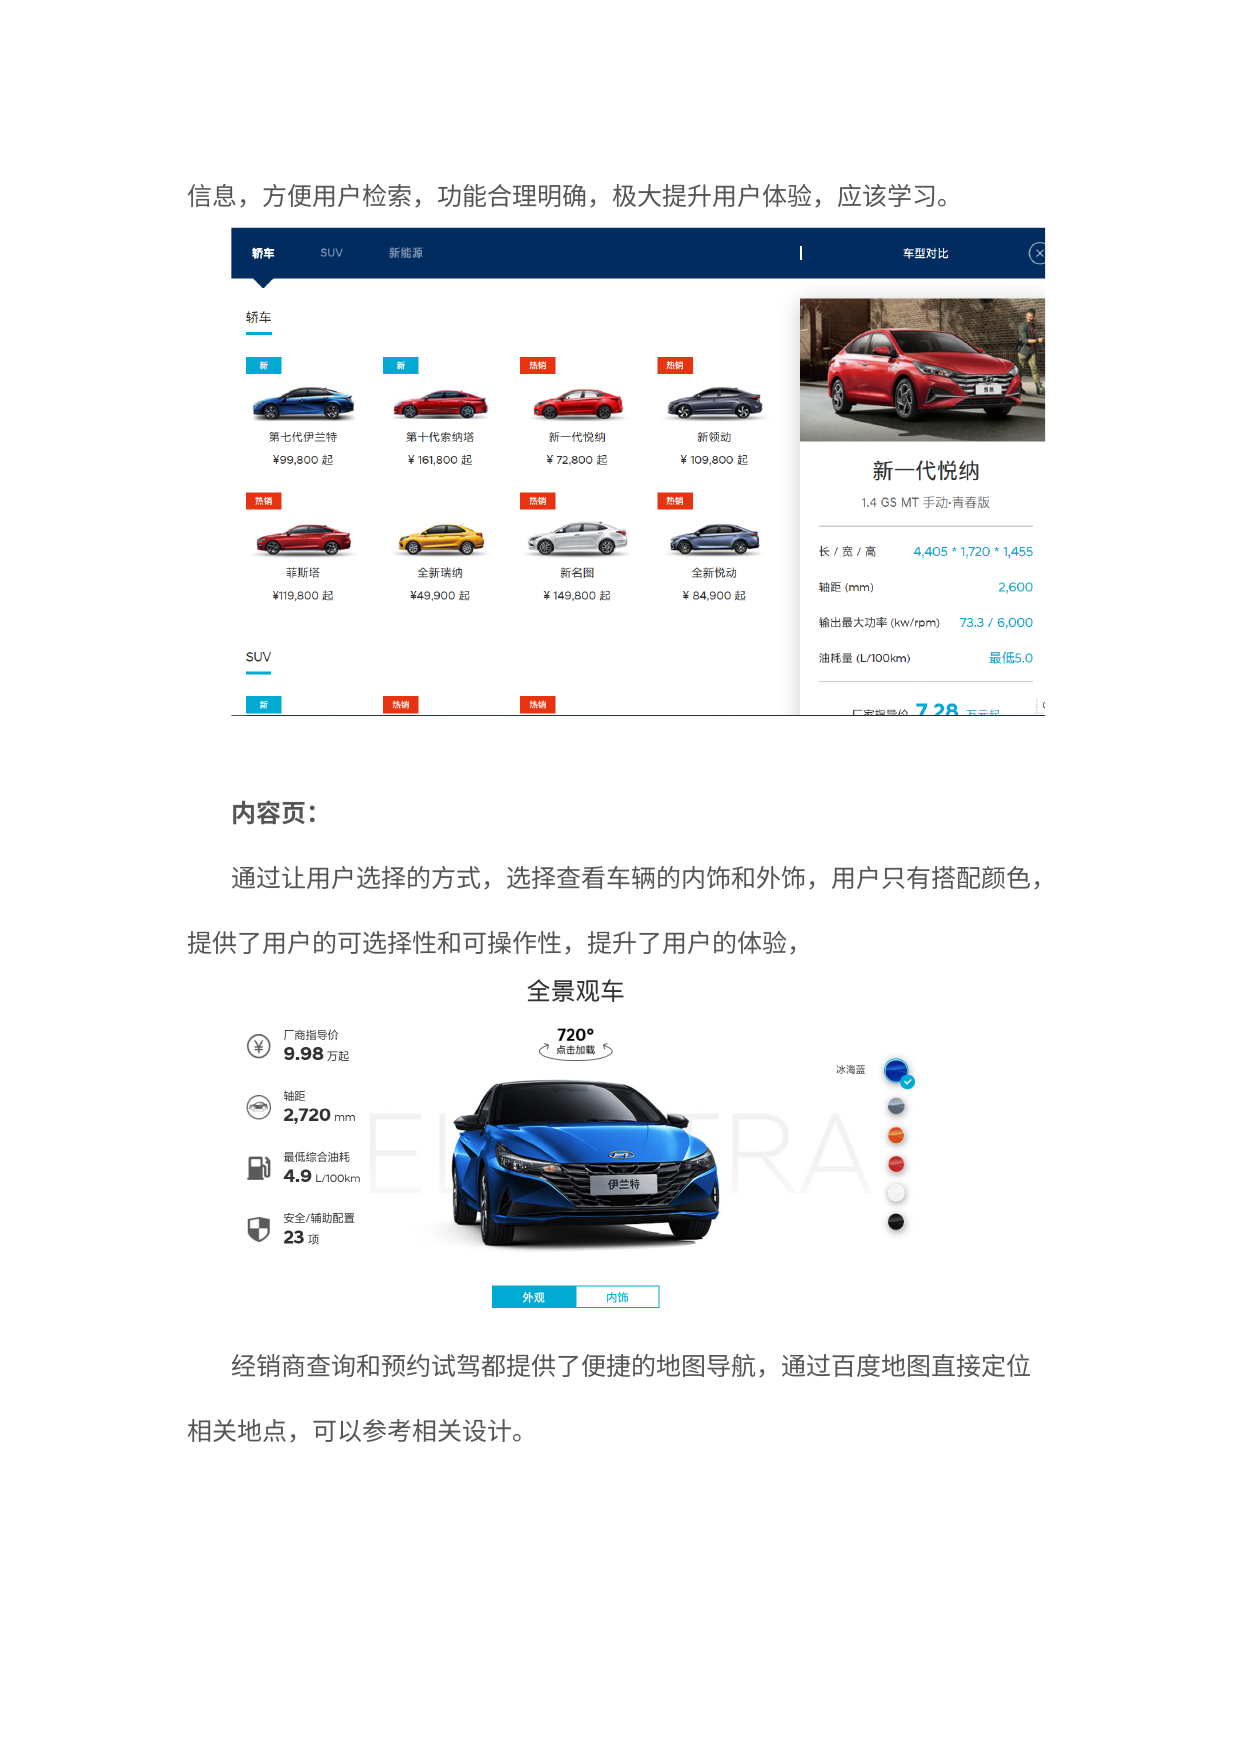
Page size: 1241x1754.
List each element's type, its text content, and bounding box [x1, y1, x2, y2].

text 内容页： [187, 779, 1053, 844]
picture [231, 227, 1046, 716]
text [187, 162, 1053, 227]
text 经销商查询和预约试驾都提供了便捷的地图导航，通过百度地图直接定位相关地点，可以参考相关设计。 [187, 1332, 1053, 1462]
text 通过让用户选择的方式，选择查看车辆的内饰和外饰，用户只有搭配颜色，提供了用户的可选择性和可操作性，提升了用户的体验， [187, 844, 1053, 974]
picture [231, 974, 948, 1314]
